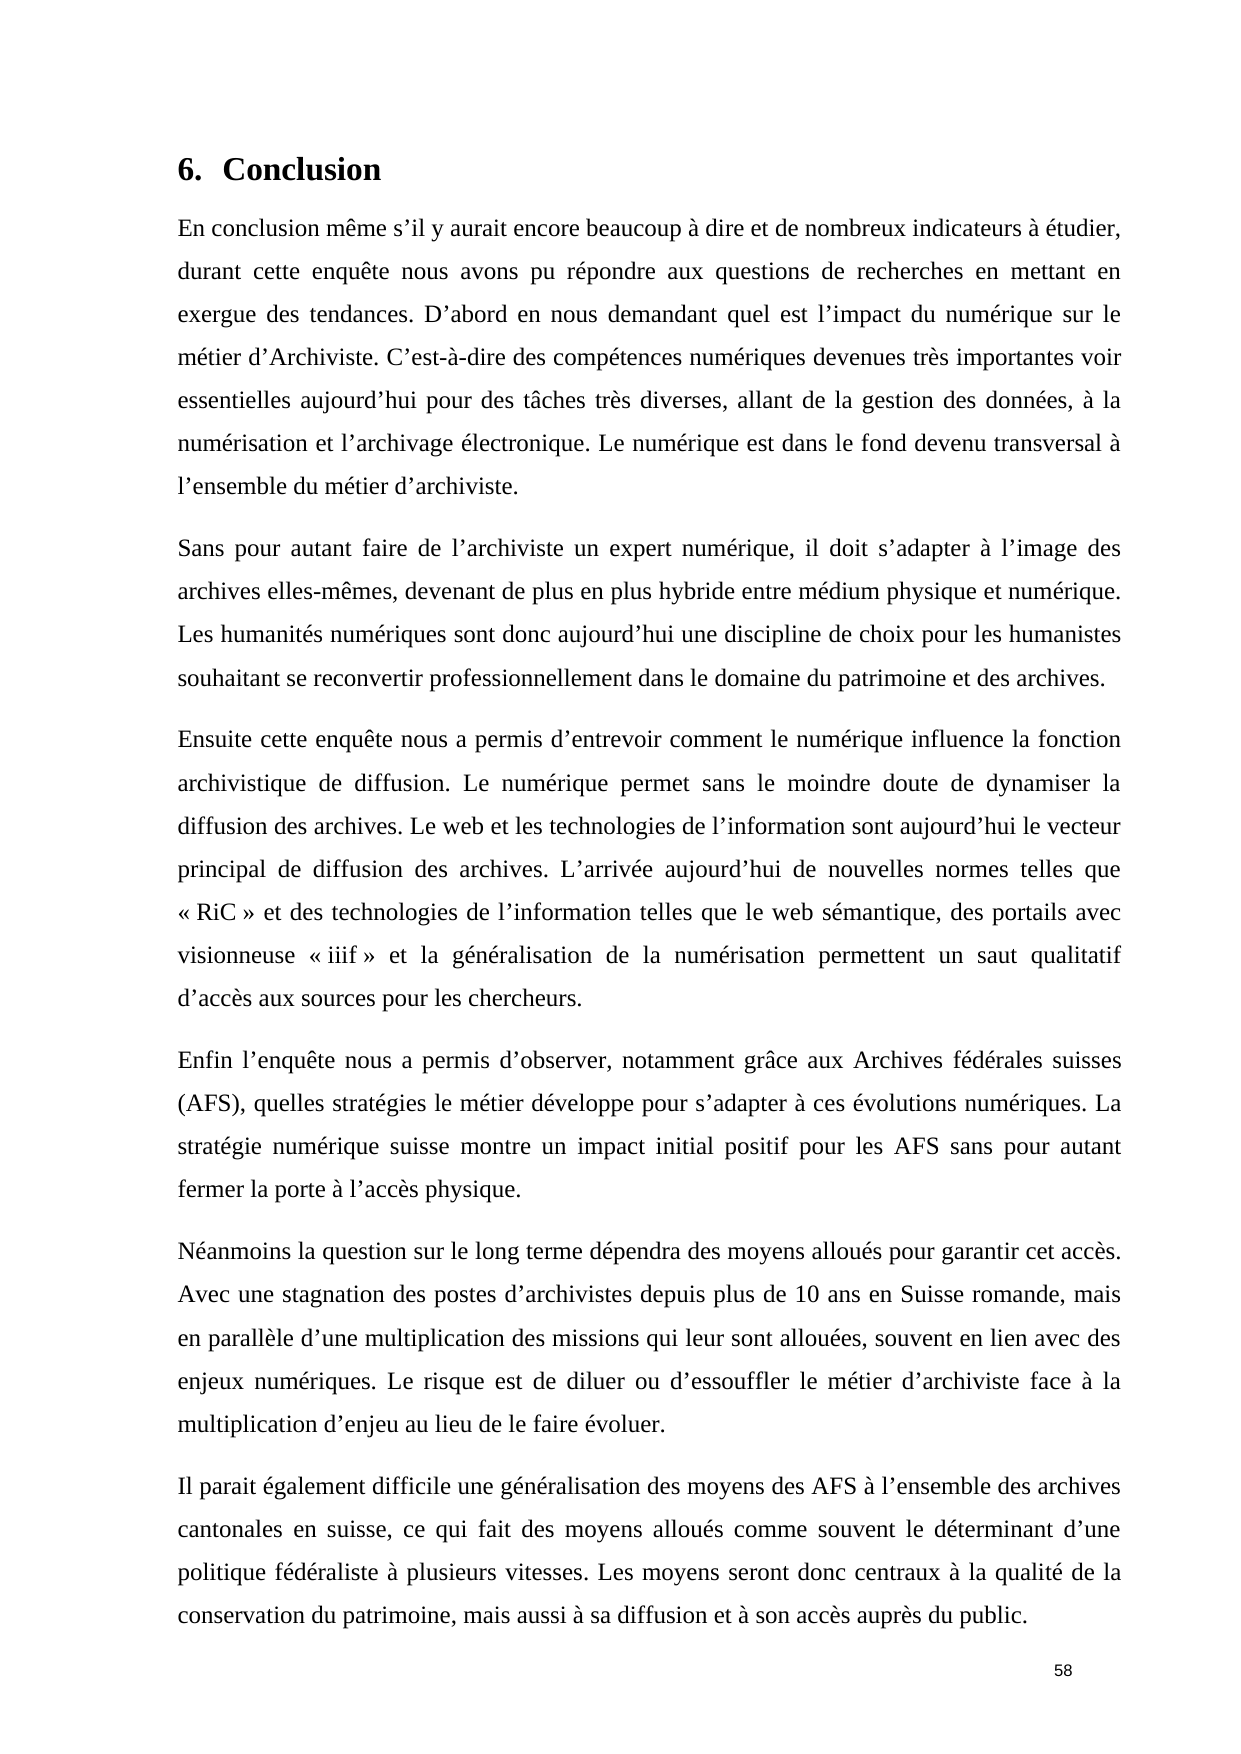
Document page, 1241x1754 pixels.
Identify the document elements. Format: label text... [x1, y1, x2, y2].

text Il parait également difficile une généralisation des moyens des AFS à l’ensemble des archives cantonales en suisse, ce qui fait des moyens alloués comme souvent le déterminant d’une politique fédéraliste à plusieurs vitesses. Les moyens seront donc centraux à la qualité de la conservation du patrimoine, mais aussi à sa diffusion et à son accès auprès du public. [177, 1471, 1122, 1629]
text Sans pour autant faire de l’archiviste un expert numérique, il doit s’adapter à l’image des archives elles-mêmes, devenant de plus en plus hybride entre médium physique et numérique. Les humanités numériques sont donc aujourd’hui une discipline de choix pour les humanistes souhaitant se reconvertir professionnellement dans le domaine du patrimoine et des archives. [177, 533, 1122, 691]
text Ensuite cette enquête nous a permis d’entrevoir comment le numérique influence la fonction archivistique de diffusion. Le numérique permet sans le moindre doute de dynamiser la diffusion des archives. Le web et les technologies de l’information sont aujourd’hui le vecteur principal de diffusion des archives. L’arrivée aujourd’hui de nouvelles normes telles que « RiC » et des technologies de l’information telles que le web sémantique, des portails avec visionneuse « iiif » et la généralisation de la numérisation permettent un saut qualitatif d’accès aux sources pour les chercheurs. [177, 724, 1122, 1012]
text Néanmoins la question sur le long terme dépendra des moyens alloués pour garantir cet accès. Avec une stagnation des postes d’archivistes depuis plus de 10 ans en Suisse romande, mais en parallèle d’une multiplication des missions qui leur sont allouées, souvent en lien avec des enjeux numériques. Le risque est de diluer ou d’essouffler le métier d’archiviste face à la multiplication d’enjeu au lieu de le faire évoluer. [177, 1236, 1122, 1438]
text En conclusion même s’il y aurait encore beaucoup à dire et de nombreux indicateurs à étudier, durant cette enquête nous avons pu répondre aux questions de recherches en mettant en exergue des tendances. D’abord en nous demandant quel est l’impact du numérique sur le métier d’Archiviste. C’est-à-dire des compétences numériques devenues très importantes voir essentielles aujourd’hui pour des tâches très diverses, allant de la gestion des données, à la numérisation et l’archivage électronique. Le numérique est dans le fond devenu transversal à l’ensemble du métier d’archiviste. [177, 213, 1122, 500]
text Enfin l’enquête nous a permis d’observer, notamment grâce aux Archives fédérales suisses (AFS), quelles stratégies le métier développe pour s’adapter à ces évolutions numériques. La stratégie numérique suisse montre un impact initial positif pour les AFS sans pour autant fermer la porte à l’accès physique. [177, 1045, 1122, 1203]
subtitle Conclusion [177, 149, 1122, 188]
